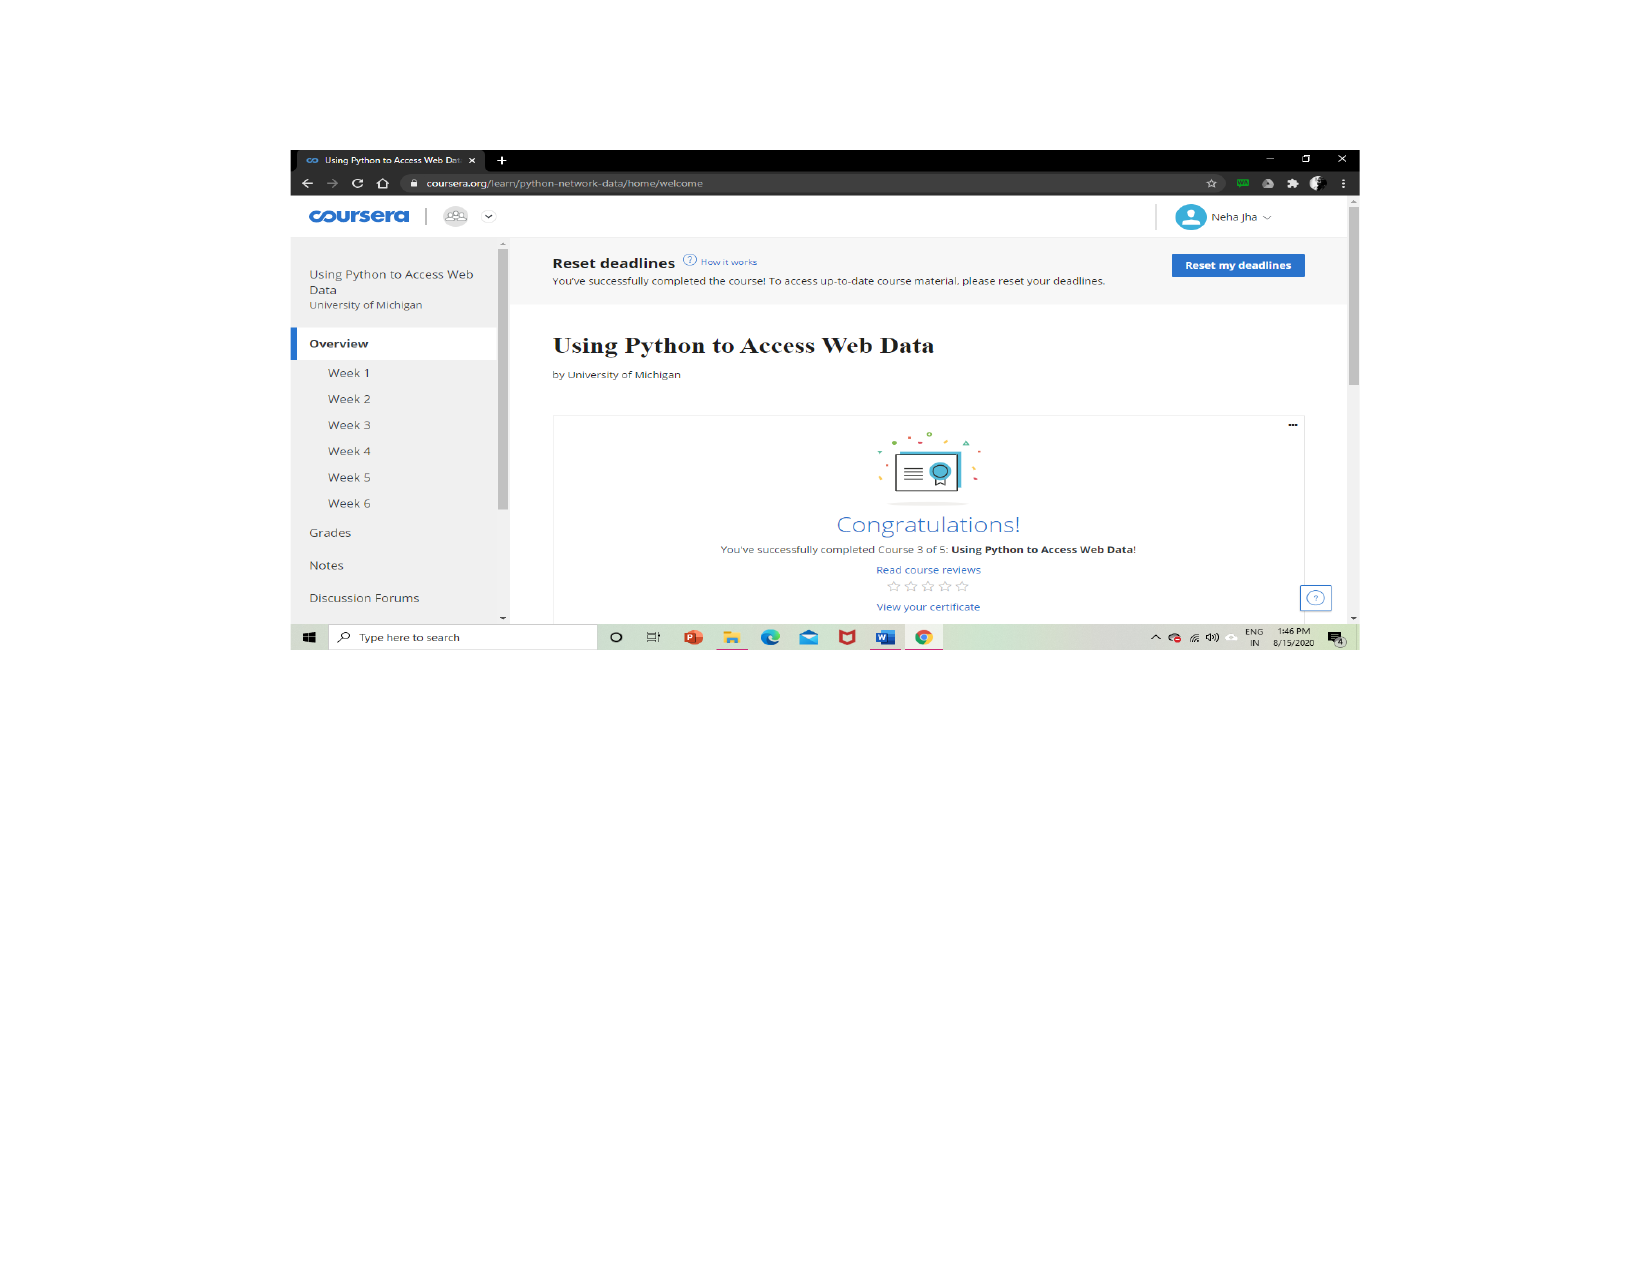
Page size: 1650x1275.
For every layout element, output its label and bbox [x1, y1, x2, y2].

picture [290, 150, 1360, 650]
